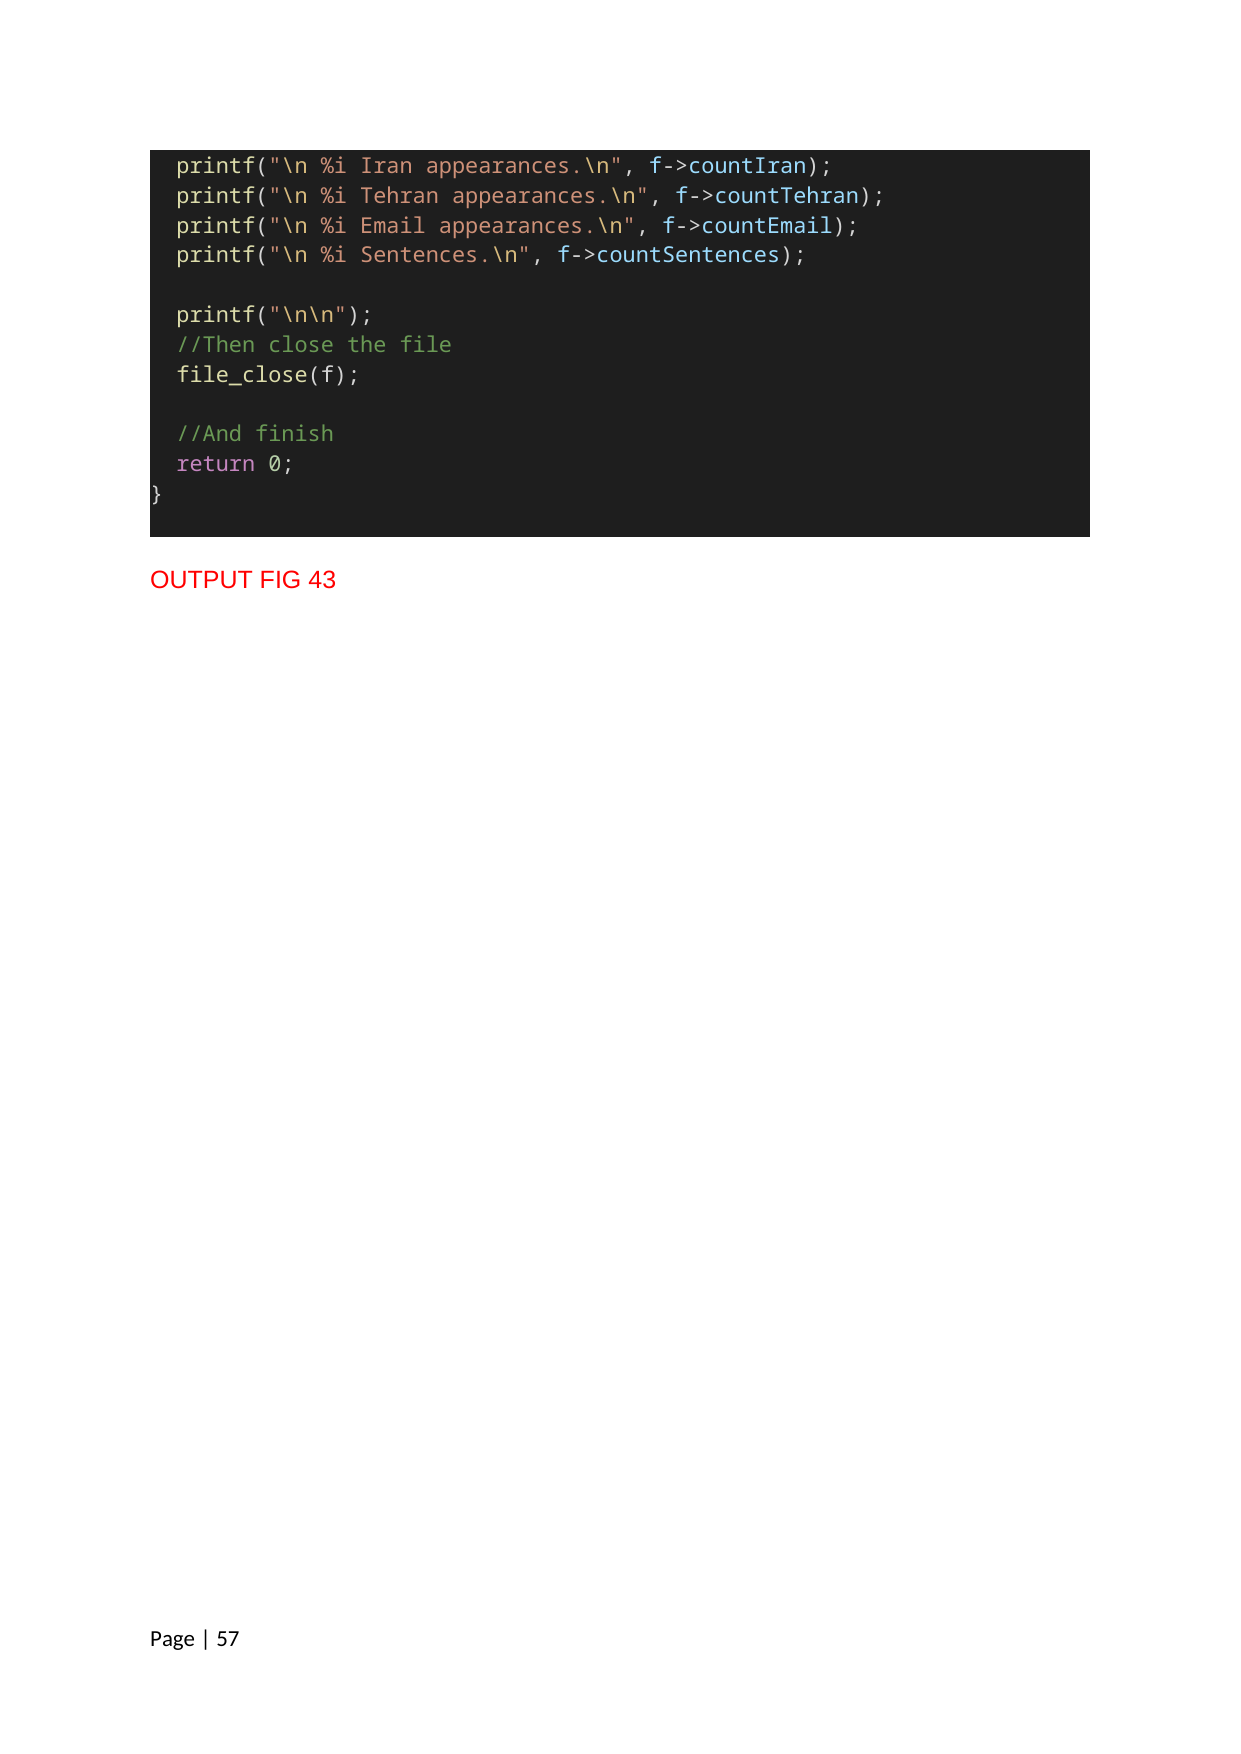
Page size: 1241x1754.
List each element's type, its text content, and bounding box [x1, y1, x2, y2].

text } [150, 478, 1090, 507]
text OUTPUT FIG 43 [150, 565, 1090, 594]
text //And finish [150, 418, 1090, 448]
text printf("\n %i Iran appearances.\n", f->countIran); [150, 150, 1090, 180]
text printf("\n %i Sentences.\n", f->countSentences); [150, 239, 1090, 269]
text printf("\n\n"); [150, 299, 1090, 329]
text return 0; [150, 448, 1090, 478]
text printf("\n %i Tehran appearances.\n", f->countTehran); [150, 180, 1090, 209]
text //Then close the file [150, 329, 1090, 358]
text file_close(f); [150, 358, 1090, 388]
text printf("\n %i Email appearances.\n", f->countEmail); [150, 209, 1090, 239]
